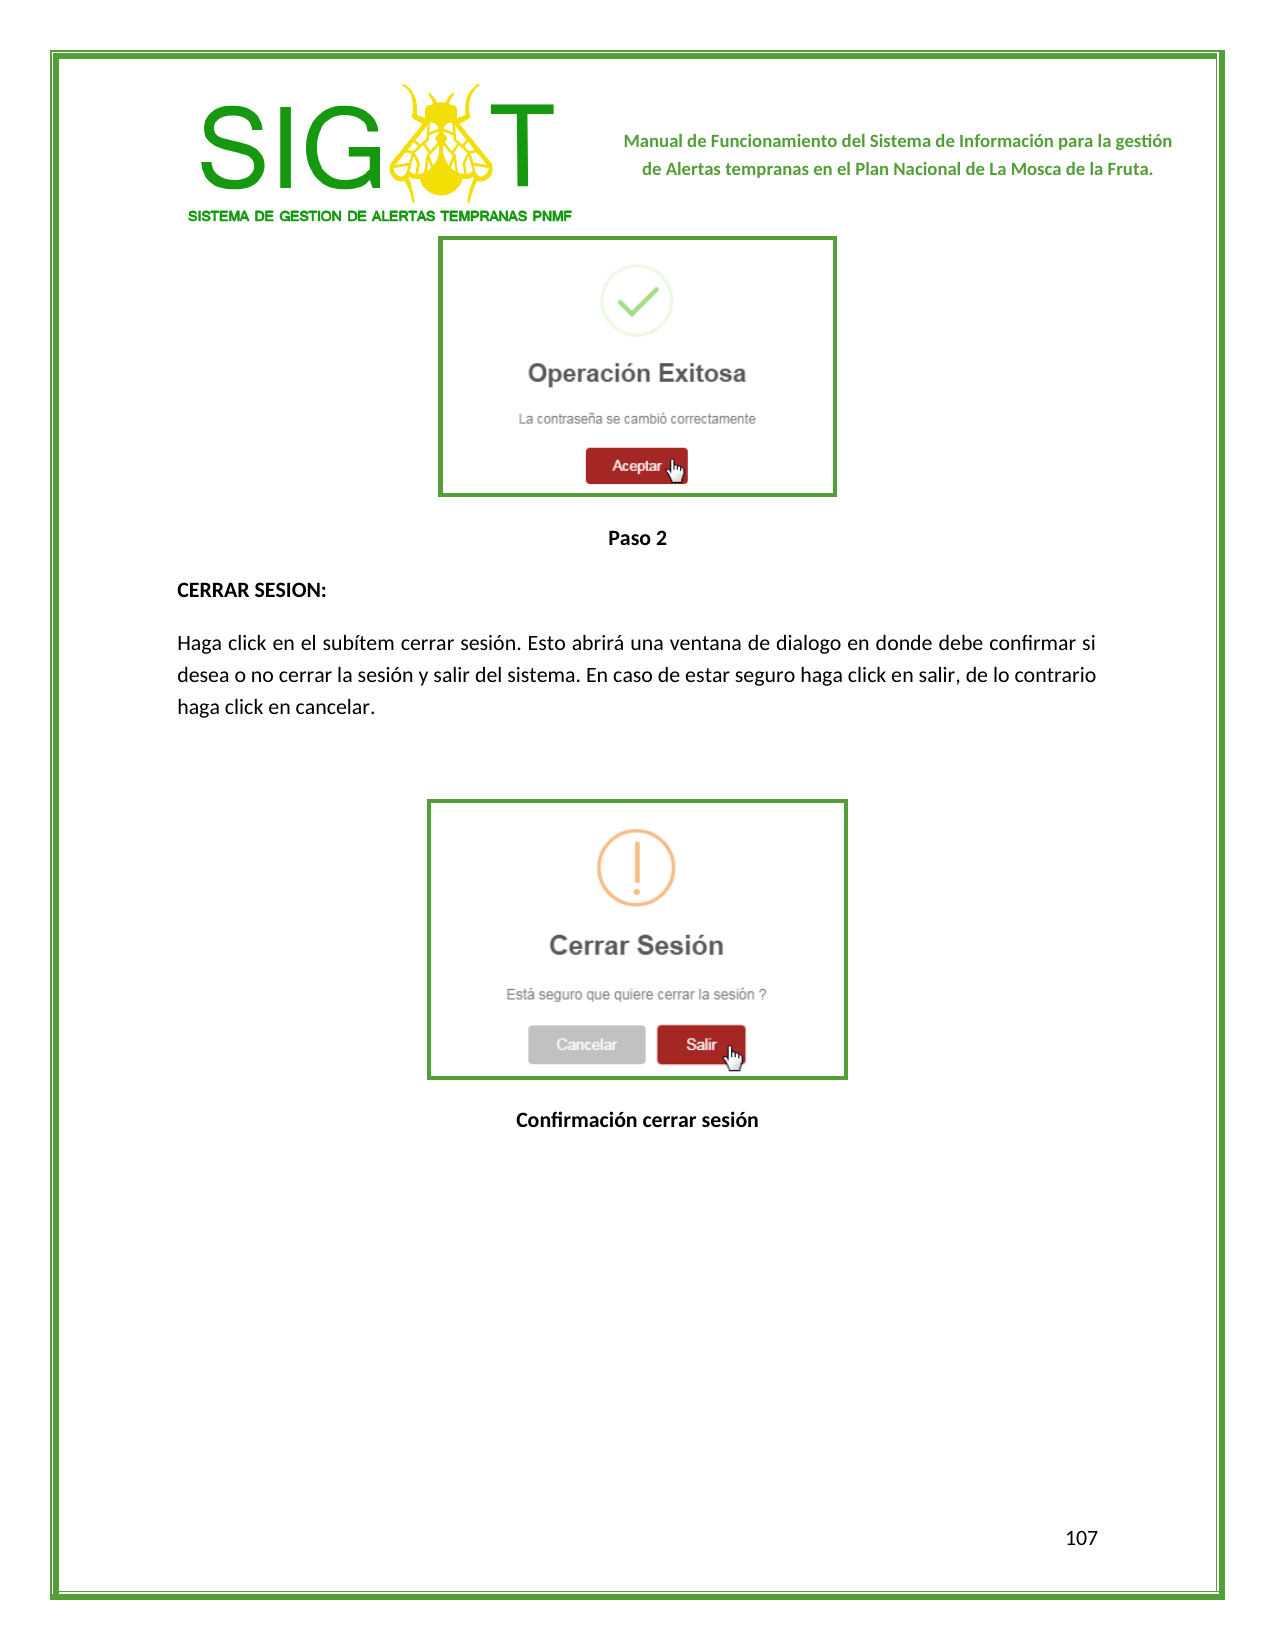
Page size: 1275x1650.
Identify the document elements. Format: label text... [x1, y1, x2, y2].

picture [443, 240, 833, 493]
picture [431, 803, 844, 1076]
text Paso 2 [177, 524, 1098, 550]
text Haga click en el subítem cerrar sesión. Esto abrirá una ventana de dialogo en donde debe confirmar si desea o no cerrar la sesión y salir del sistema. En caso de estar seguro haga click en salir, de lo contrario haga click en cancelar. [177, 629, 1098, 720]
picture [177, 73, 574, 236]
text Confirmación cerrar sesión [177, 1106, 1098, 1132]
text CERRAR SESION: [177, 576, 1098, 603]
